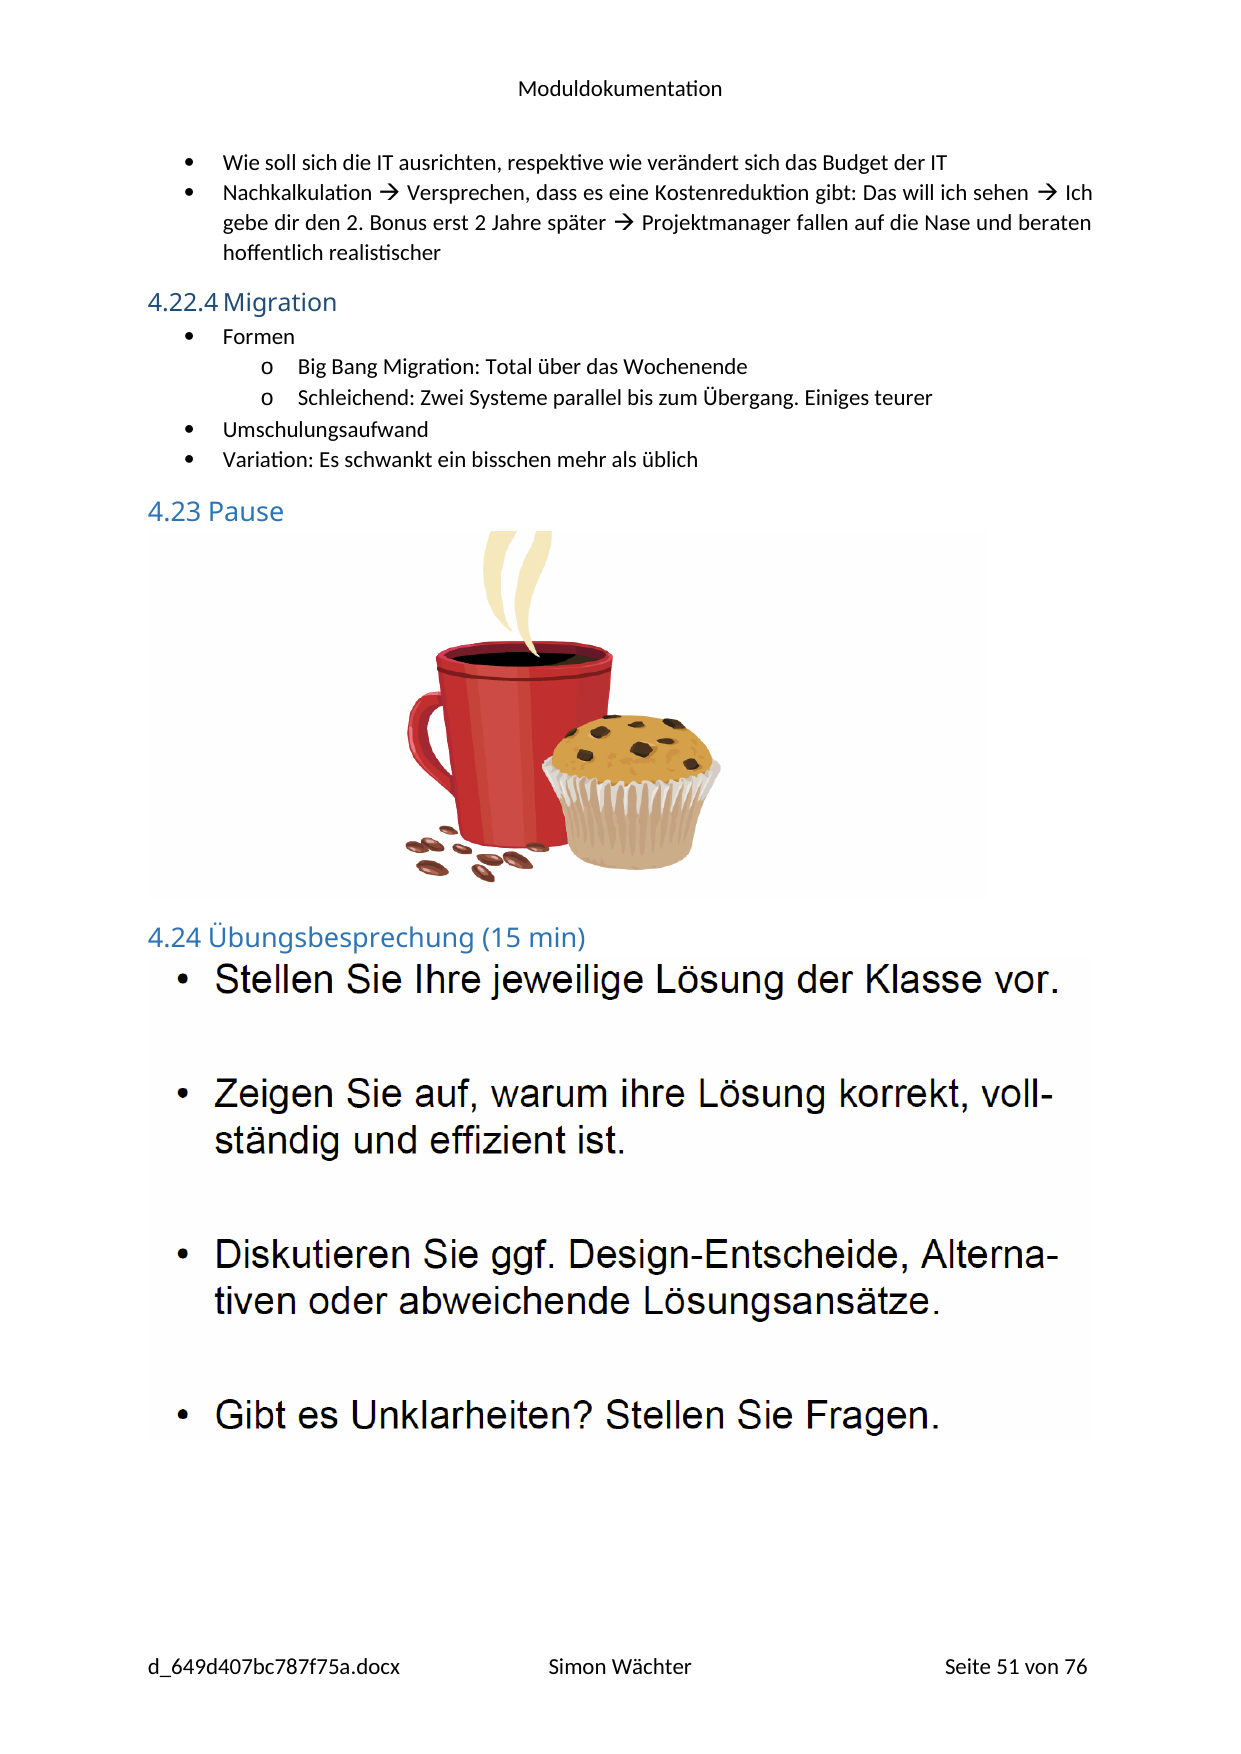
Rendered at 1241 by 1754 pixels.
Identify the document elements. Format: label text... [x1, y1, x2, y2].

list Big Bang Migration: Total über das Wochenende [260, 352, 1093, 381]
subtitle Pause [148, 492, 1093, 529]
subtitle Übungsbesprechung (15 min) [148, 919, 1093, 956]
list Nachkalkulation Versprechen, dass es eine Kostenreduktion gibt: Das will ich sehen Ich gebe dir den 2. Bonus erst 2 Jahre später Projektmanager fallen auf die Nase und beraten hoffentlich realistischer [185, 178, 1093, 266]
list Formen [185, 322, 1093, 350]
list Schleichend: Zwei Systeme parallel bis zum Übergang. Einiges teurer [260, 383, 1093, 413]
list Umschulungsaufwand [185, 415, 1093, 443]
list Wie soll sich die IT ausrichten, respektive wie verändert sich das Budget der IT [185, 148, 1093, 176]
picture [147, 958, 1093, 1439]
picture [147, 531, 989, 900]
list Variation: Es schwankt ein bisschen mehr als üblich [185, 445, 1093, 473]
subtitle Migration [148, 285, 1093, 319]
